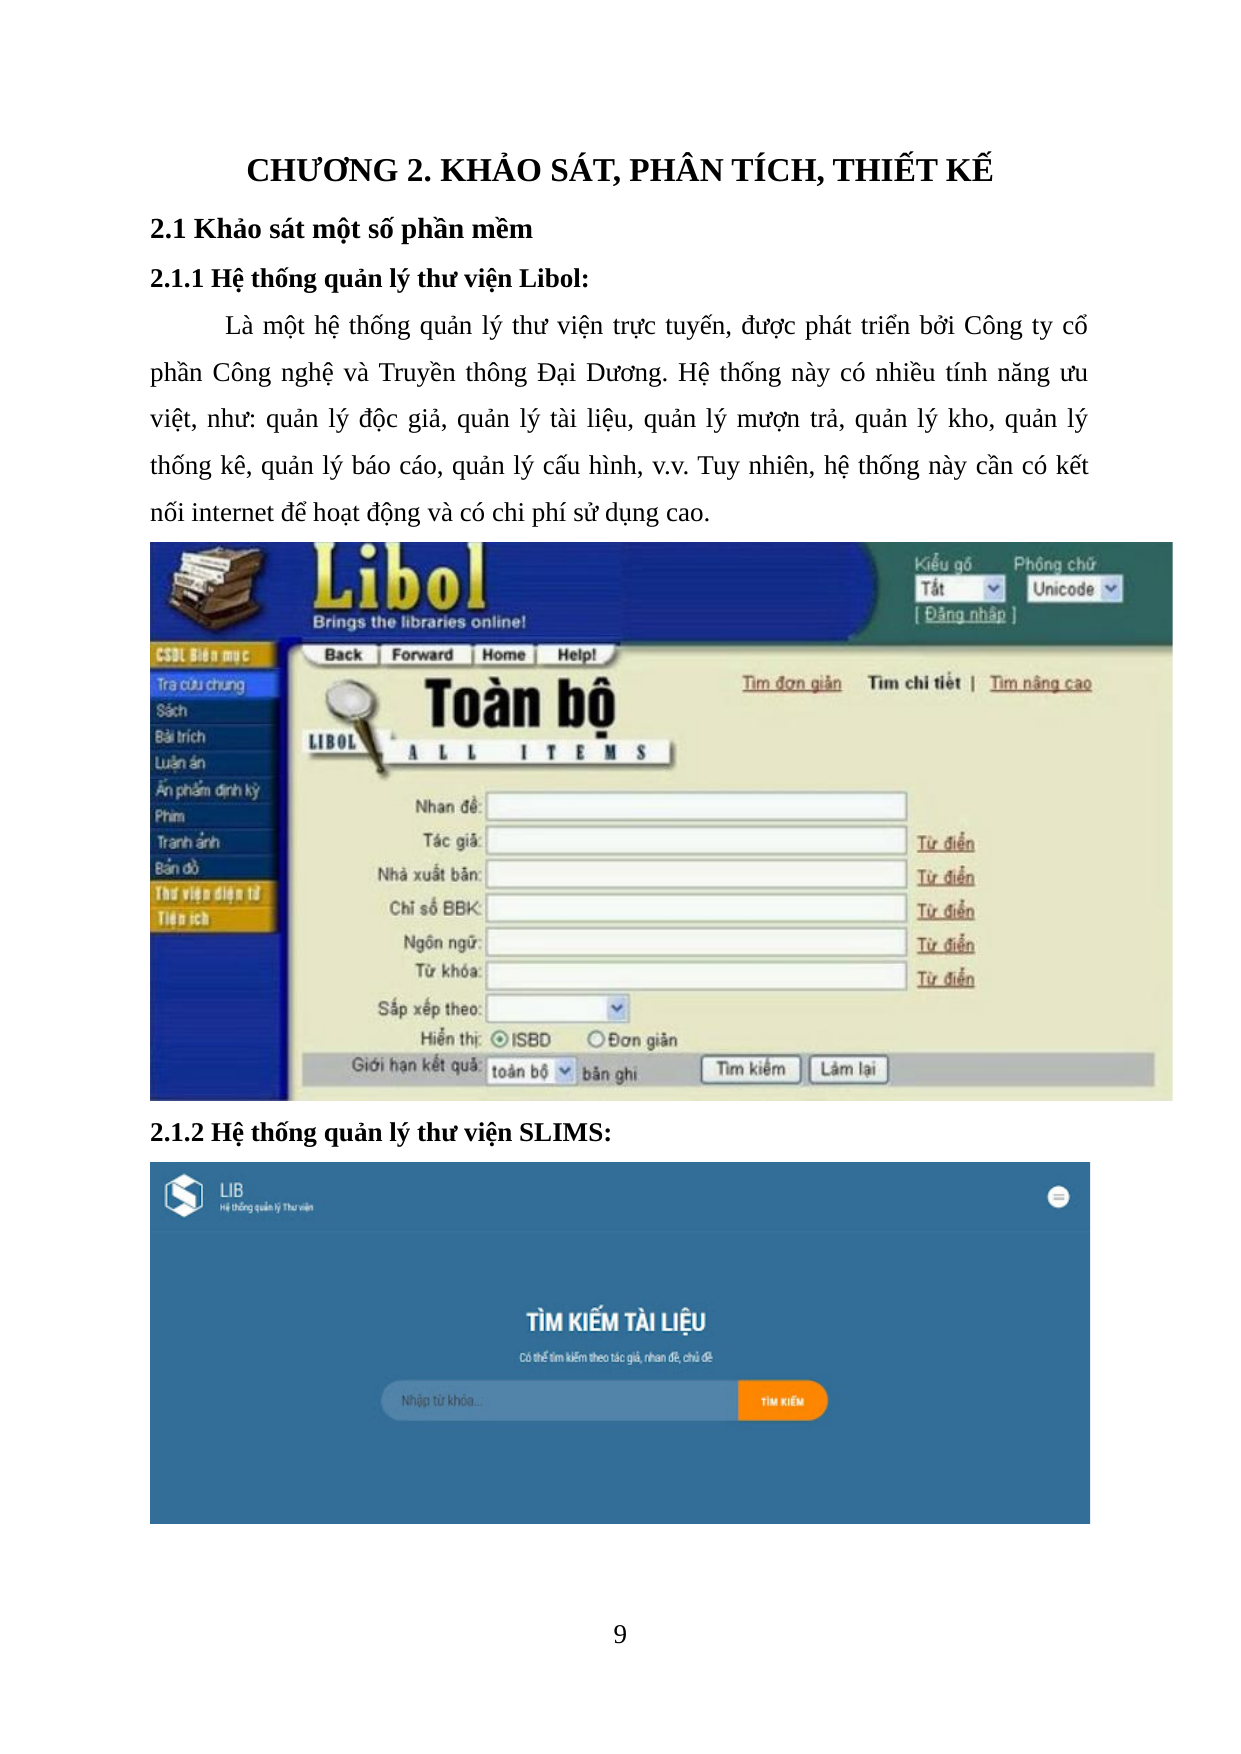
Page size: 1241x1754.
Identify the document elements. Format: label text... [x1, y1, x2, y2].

subtitle 2.1.1 Hệ thống quản lý thư viện Libol: [150, 262, 1090, 293]
picture [150, 542, 1173, 1101]
subtitle CHƯƠNG 2. KHẢO SÁT, PHÂN TÍCH, THIẾT KẾ [150, 150, 1090, 188]
picture [150, 1162, 1091, 1524]
text Là một hệ thống quản lý thư viện trực tuyến, được phát triển bởi Công ty cổ phần Công nghệ và Truyền thông Đại Dương. Hệ thống này có nhiều tính năng ưu việt, như: quản lý độc giả, quản lý tài liệu, quản lý mượn trả, quản lý kho, quản lý thống kê, quản lý báo cáo, quản lý cấu hình, v.v. Tuy nhiên, hệ thống này cần có kết nối internet để hoạt động và có chi phí sử dụng cao. [150, 309, 1090, 527]
subtitle 2.1 Khảo sát một số phần mềm [150, 212, 1090, 245]
subtitle 2.1.2 Hệ thống quản lý thư viện SLIMS: [150, 1116, 1090, 1147]
